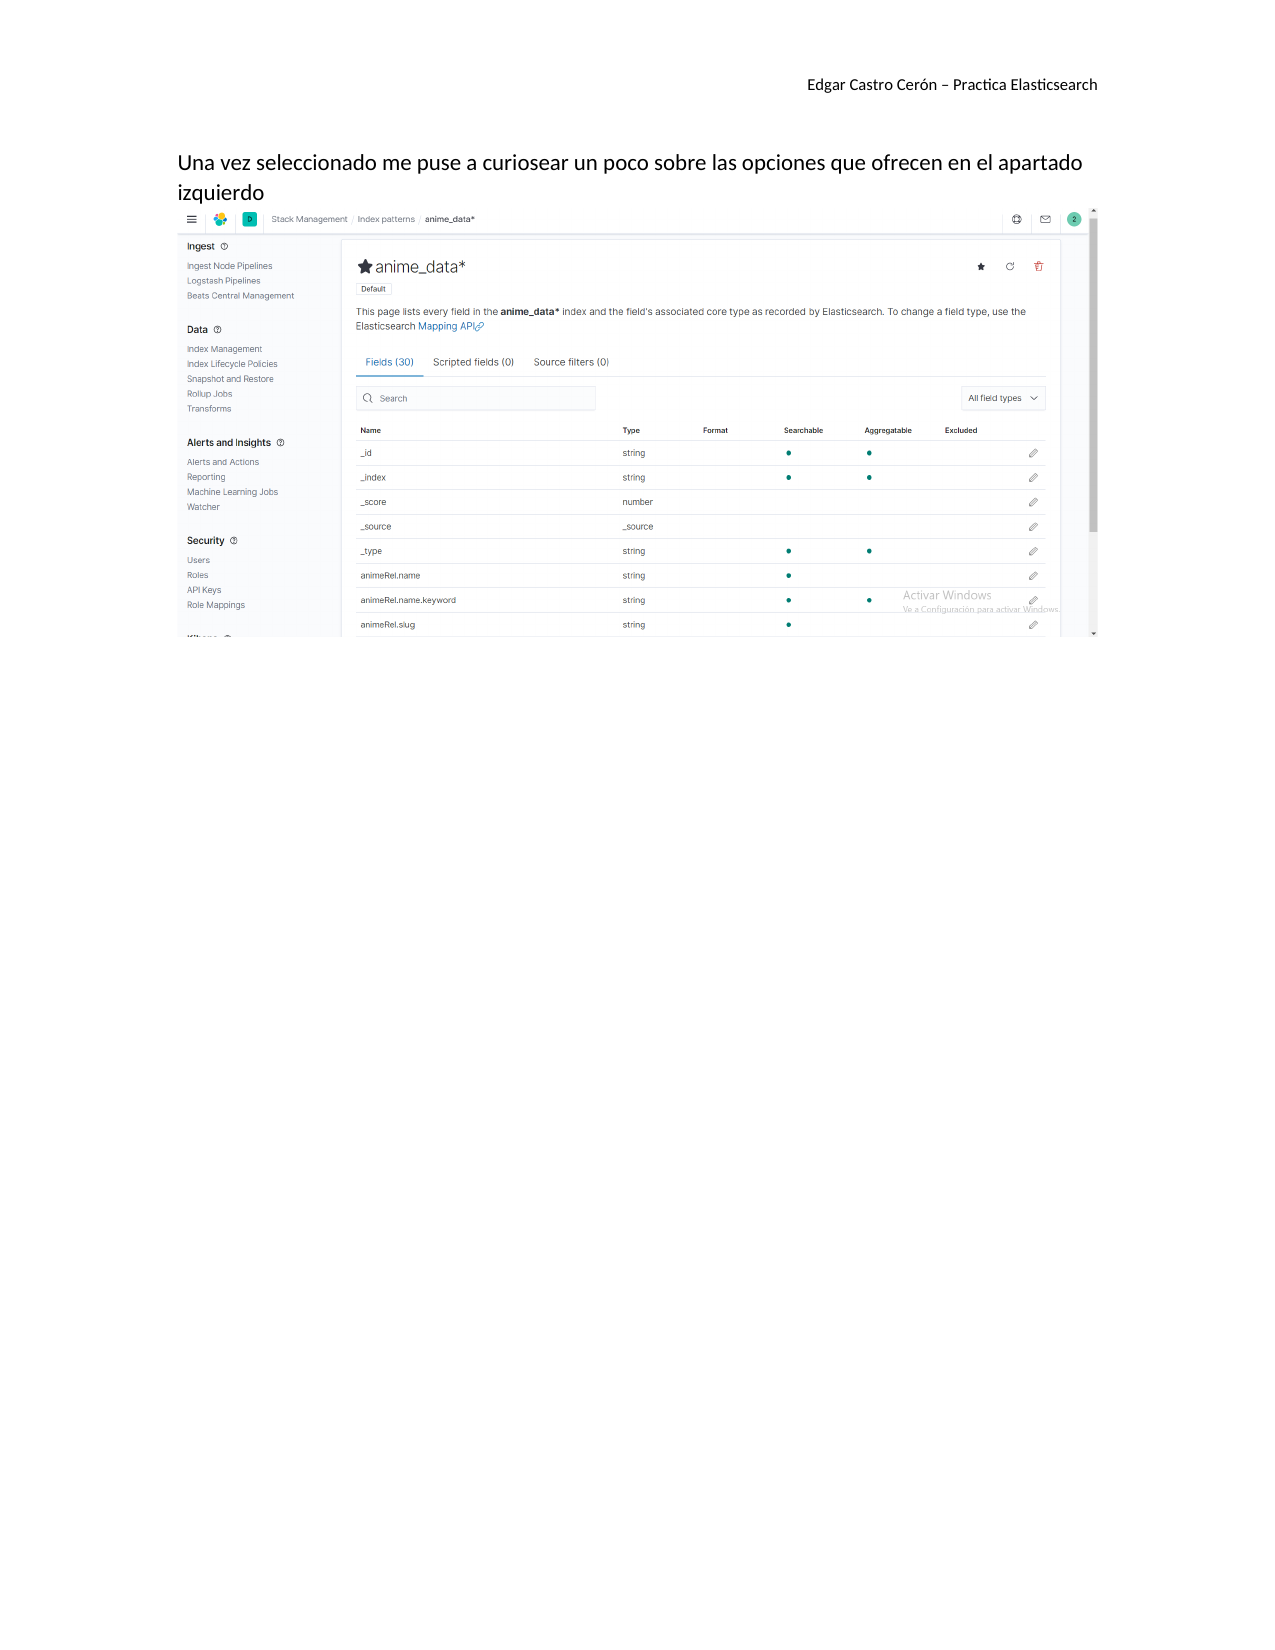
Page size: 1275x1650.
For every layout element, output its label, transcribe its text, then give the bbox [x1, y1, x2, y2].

text Una vez seleccionado me puse a curiosear un poco sobre las opciones que ofrecen en el apartado izquierdo [177, 148, 1098, 208]
picture [177, 208, 1098, 637]
